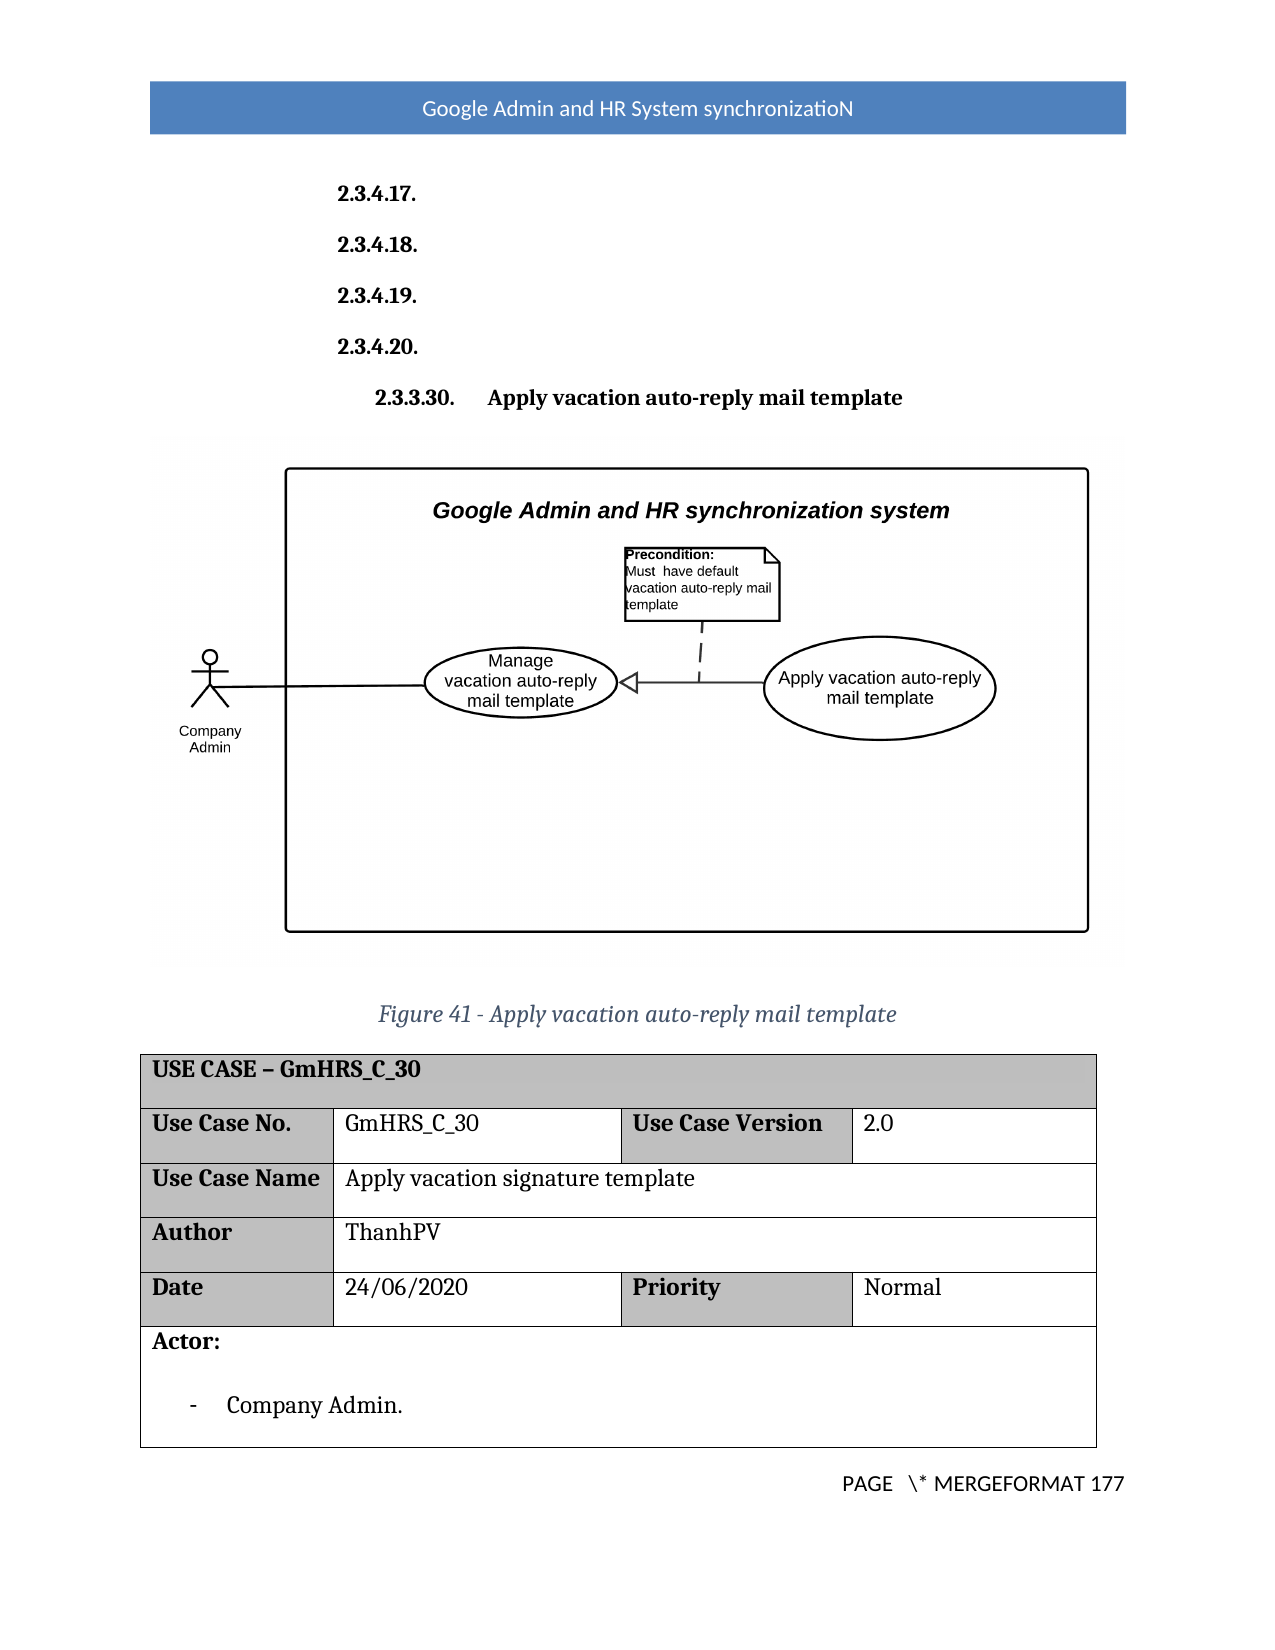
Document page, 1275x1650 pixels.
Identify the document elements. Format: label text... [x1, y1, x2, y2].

picture [150, 436, 1125, 967]
table_cell Apply vacation signature template [334, 1164, 1096, 1217]
table_cell Date [141, 1273, 333, 1326]
table_cell Use Case Version [622, 1109, 852, 1163]
table_cell Use Case No. [141, 1109, 333, 1163]
table_cell ThanhPV [334, 1218, 1096, 1272]
text Figure 41 - Apply vacation auto-reply mail template [150, 1000, 1125, 1028]
subtitle Apply vacation auto-reply mail template [375, 385, 1125, 411]
table_cell Normal [853, 1273, 1096, 1326]
table_cell GmHRS_C_30 [334, 1109, 621, 1163]
table_cell 2.0 [853, 1109, 1096, 1163]
table_cell Use Case Name [141, 1164, 333, 1217]
table_cell Author [141, 1218, 333, 1272]
table_cell Priority [622, 1273, 852, 1326]
table_cell 24/06/2020 [334, 1273, 621, 1326]
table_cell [141, 1327, 1096, 1447]
table_header USE CASE – GmHRS_C_30 [141, 1055, 1096, 1108]
